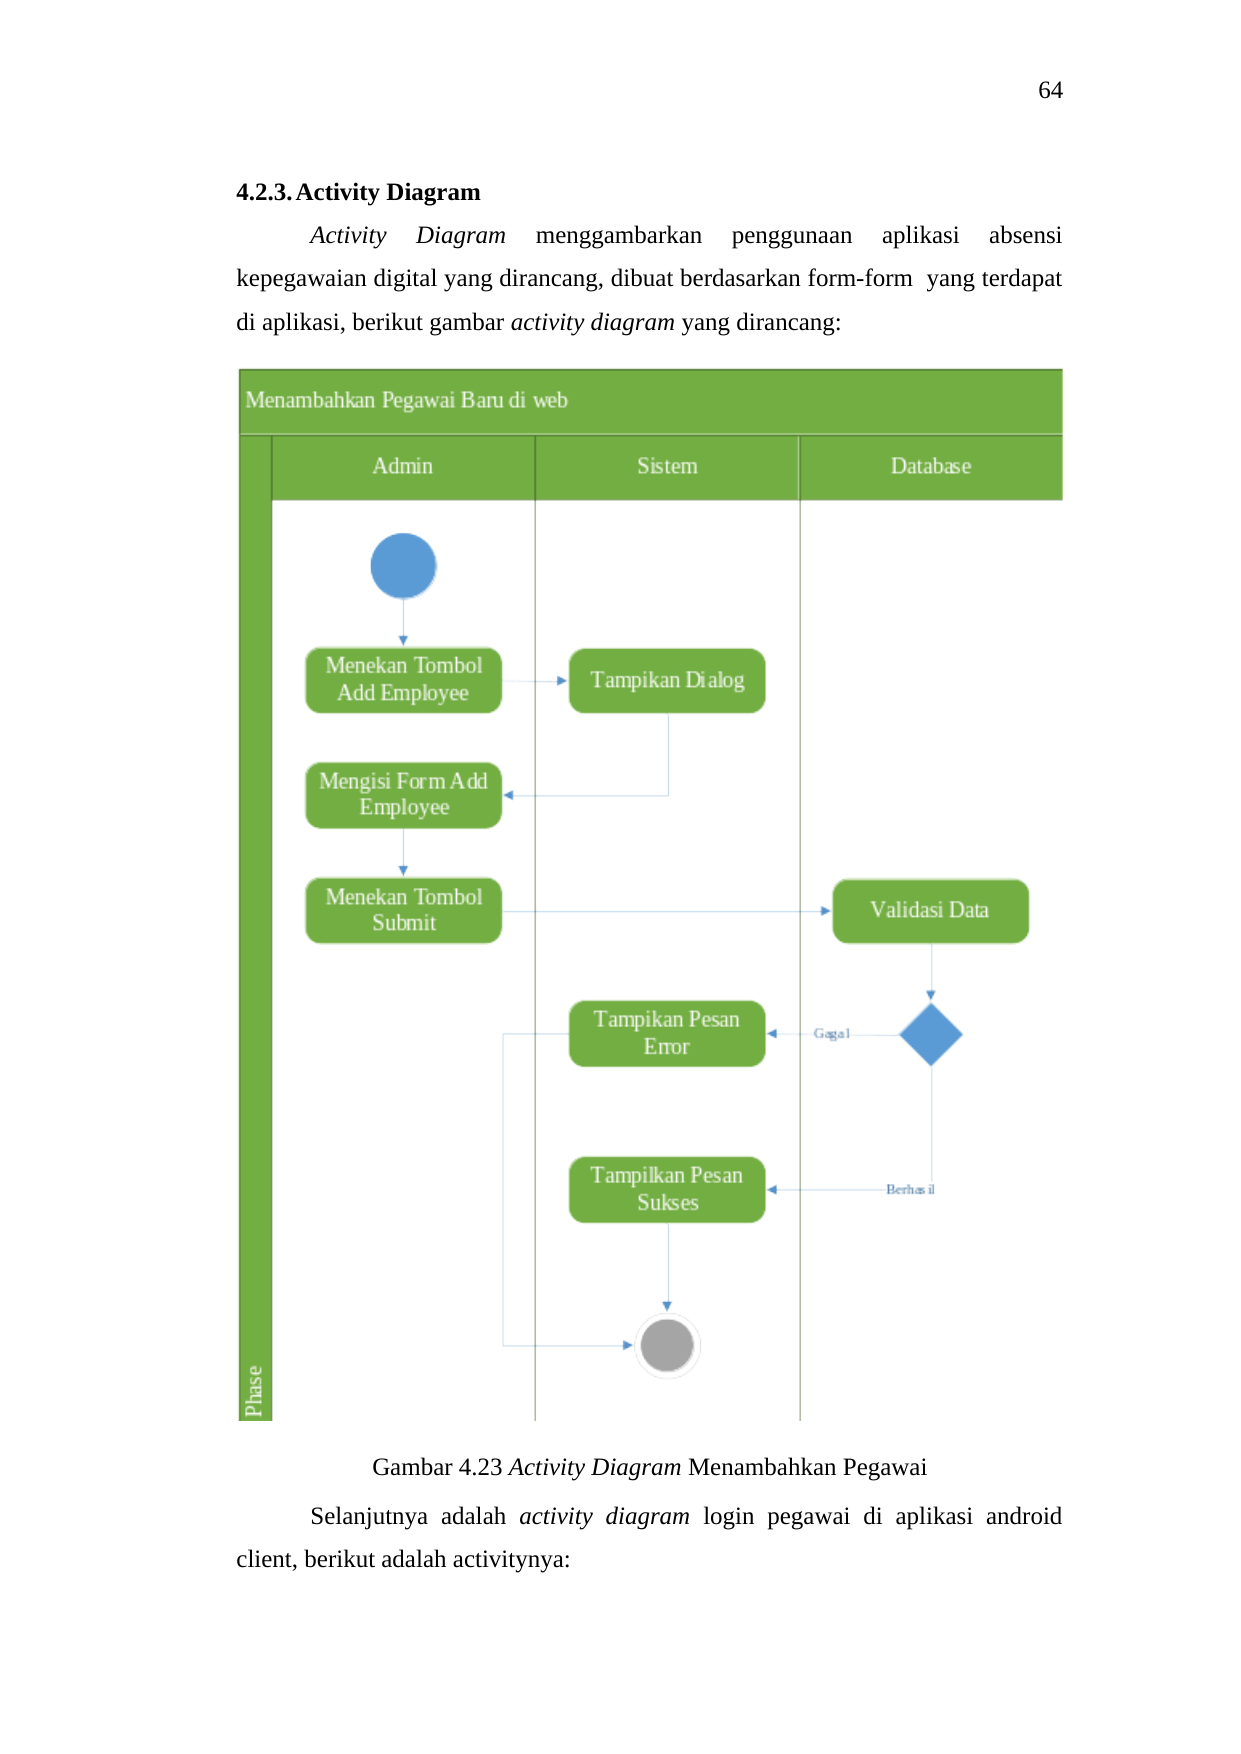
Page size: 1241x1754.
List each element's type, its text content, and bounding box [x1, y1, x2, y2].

subtitle Activity Diagram [236, 177, 1063, 206]
text Activity Diagram menggambarkan penggunaan aplikasi absensi kepegawaian digital yang dirancang, dibuat berdasarkan form-form yang terdapat di aplikasi, berikut gambar activity diagram yang dirancang: [236, 220, 1063, 335]
text Selanjutnya adalah activity diagram login pegawai di aplikasi android client, berikut adalah activitynya: [236, 1501, 1063, 1573]
